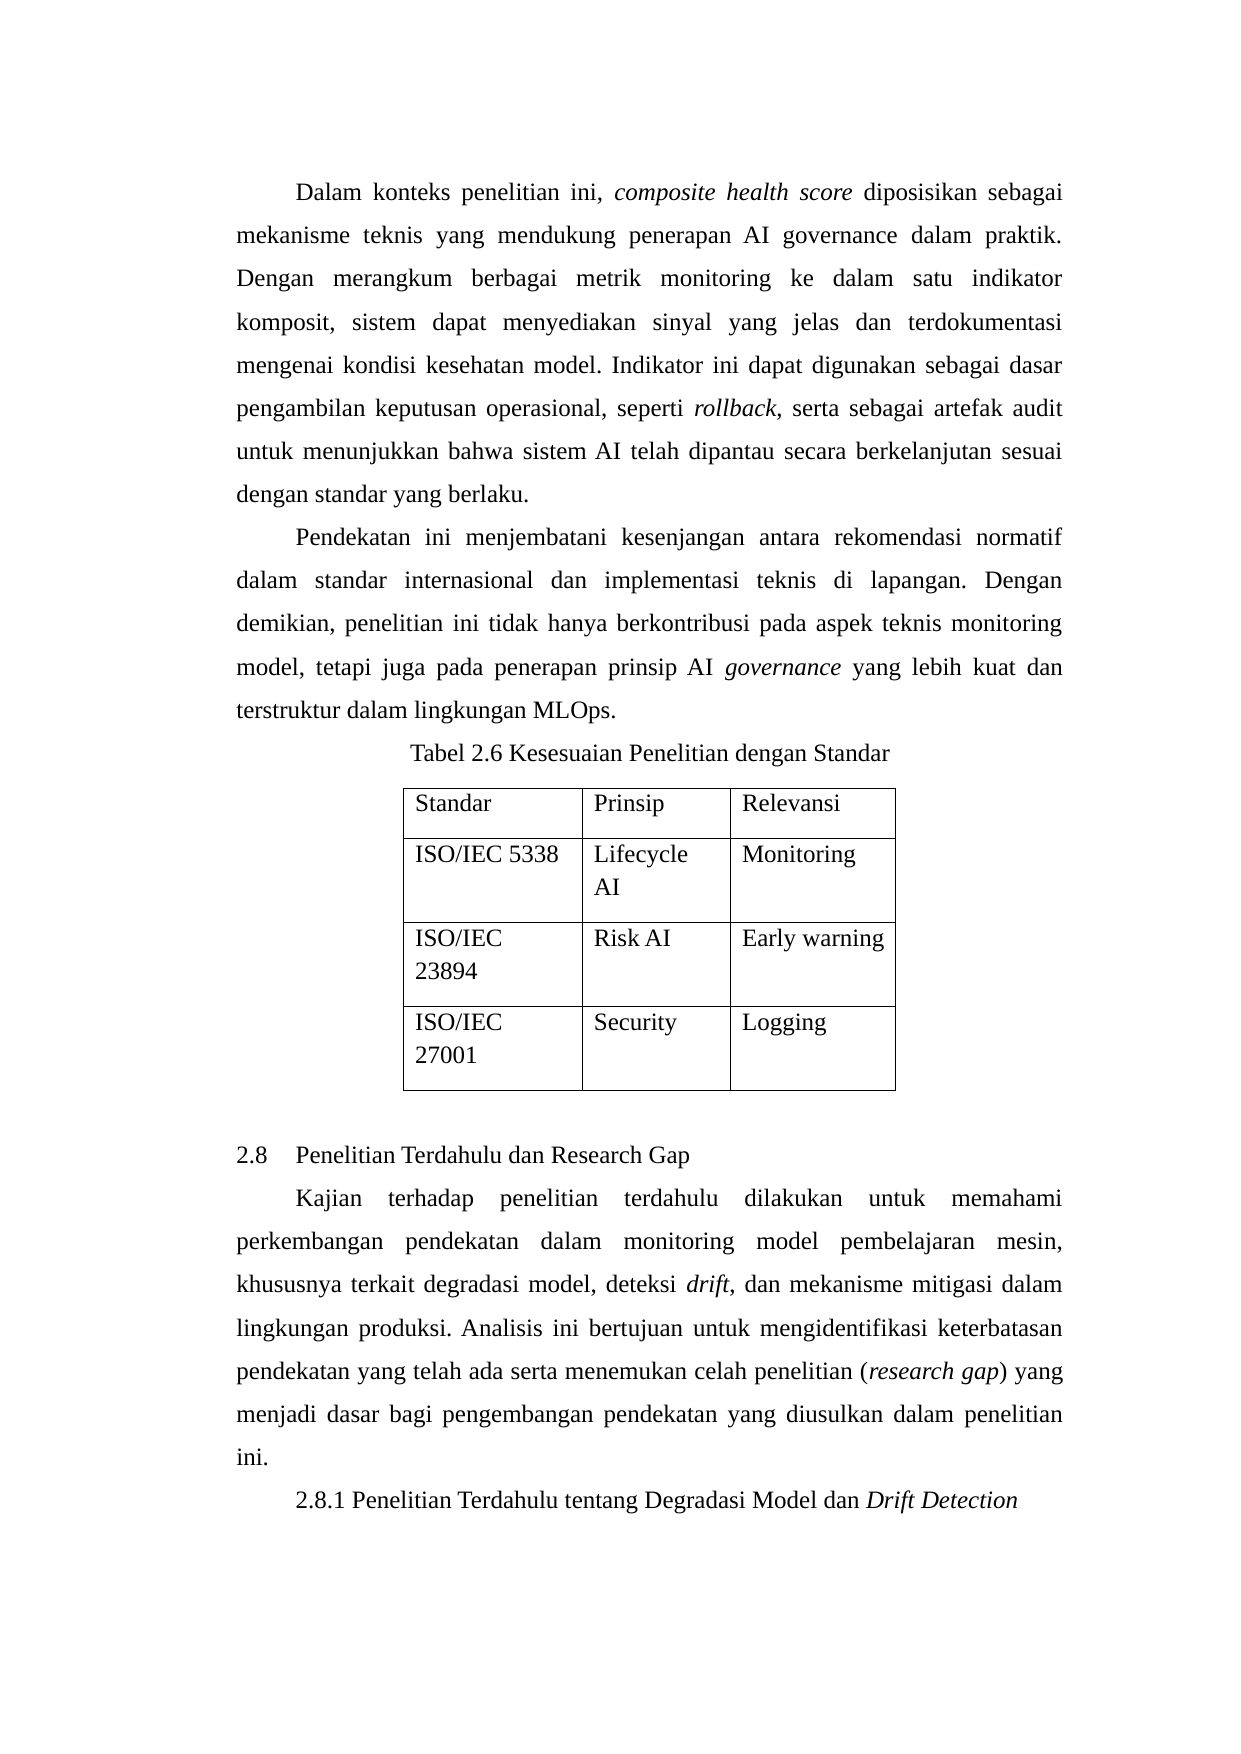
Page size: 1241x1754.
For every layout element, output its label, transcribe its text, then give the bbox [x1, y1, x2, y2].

table_cell Logging [731, 1007, 895, 1089]
text 2.8.1 Penelitian Terdahulu tentang Degradasi Model dan Drift Detection [236, 1485, 1063, 1514]
table_cell Risk AI [583, 923, 730, 1006]
table_cell Lifecycle AI [583, 839, 730, 922]
table_cell Early warning [731, 923, 895, 1006]
table_header Prinsip [583, 789, 730, 838]
text Dalam konteks penelitian ini, composite health score diposisikan sebagai mekanisme teknis yang mendukung penerapan AI governance dalam praktik. Dengan merangkum berbagai metrik monitoring ke dalam satu indikator komposit, sistem dapat menyediakan sinyal yang jelas dan terdokumentasi mengenai kondisi kesehatan model. Indikator ini dapat digunakan sebagai dasar pengambilan keputusan operasional, seperti rollback, serta sebagai artefak audit untuk menunjukkan bahwa sistem AI telah dipantau secara berkelanjutan sesuai dengan standar yang berlaku. [236, 177, 1063, 508]
table_cell ISO/IEC 27001 [404, 1007, 582, 1089]
table_header Standar [404, 789, 582, 838]
table_header Relevansi [731, 789, 895, 838]
table_cell Security [583, 1007, 730, 1089]
text Tabel 2.6 Kesesuaian Penelitian dengan Standar [236, 738, 1063, 767]
table_cell ISO/IEC 23894 [404, 923, 582, 1006]
subtitle 2.8 Penelitian Terdahulu dan Research Gap [236, 1140, 1063, 1169]
text Kajian terhadap penelitian terdahulu dilakukan untuk memahami perkembangan pendekatan dalam monitoring model pembelajaran mesin, khususnya terkait degradasi model, deteksi drift, dan mekanisme mitigasi dalam lingkungan produksi. Analisis ini bertujuan untuk mengidentifikasi keterbatasan pendekatan yang telah ada serta menemukan celah penelitian (research gap) yang menjadi dasar bagi pengembangan pendekatan yang diusulkan dalam penelitian ini. [236, 1183, 1063, 1471]
table_cell ISO/IEC 5338 [404, 839, 582, 922]
text Pendekatan ini menjembatani kesenjangan antara rekomendasi normatif dalam standar internasional dan implementasi teknis di lapangan. Dengan demikian, penelitian ini tidak hanya berkontribusi pada aspek teknis monitoring model, tetapi juga pada penerapan prinsip AI governance yang lebih kuat dan terstruktur dalam lingkungan MLOps. [236, 522, 1063, 723]
table_cell Monitoring [731, 839, 895, 922]
